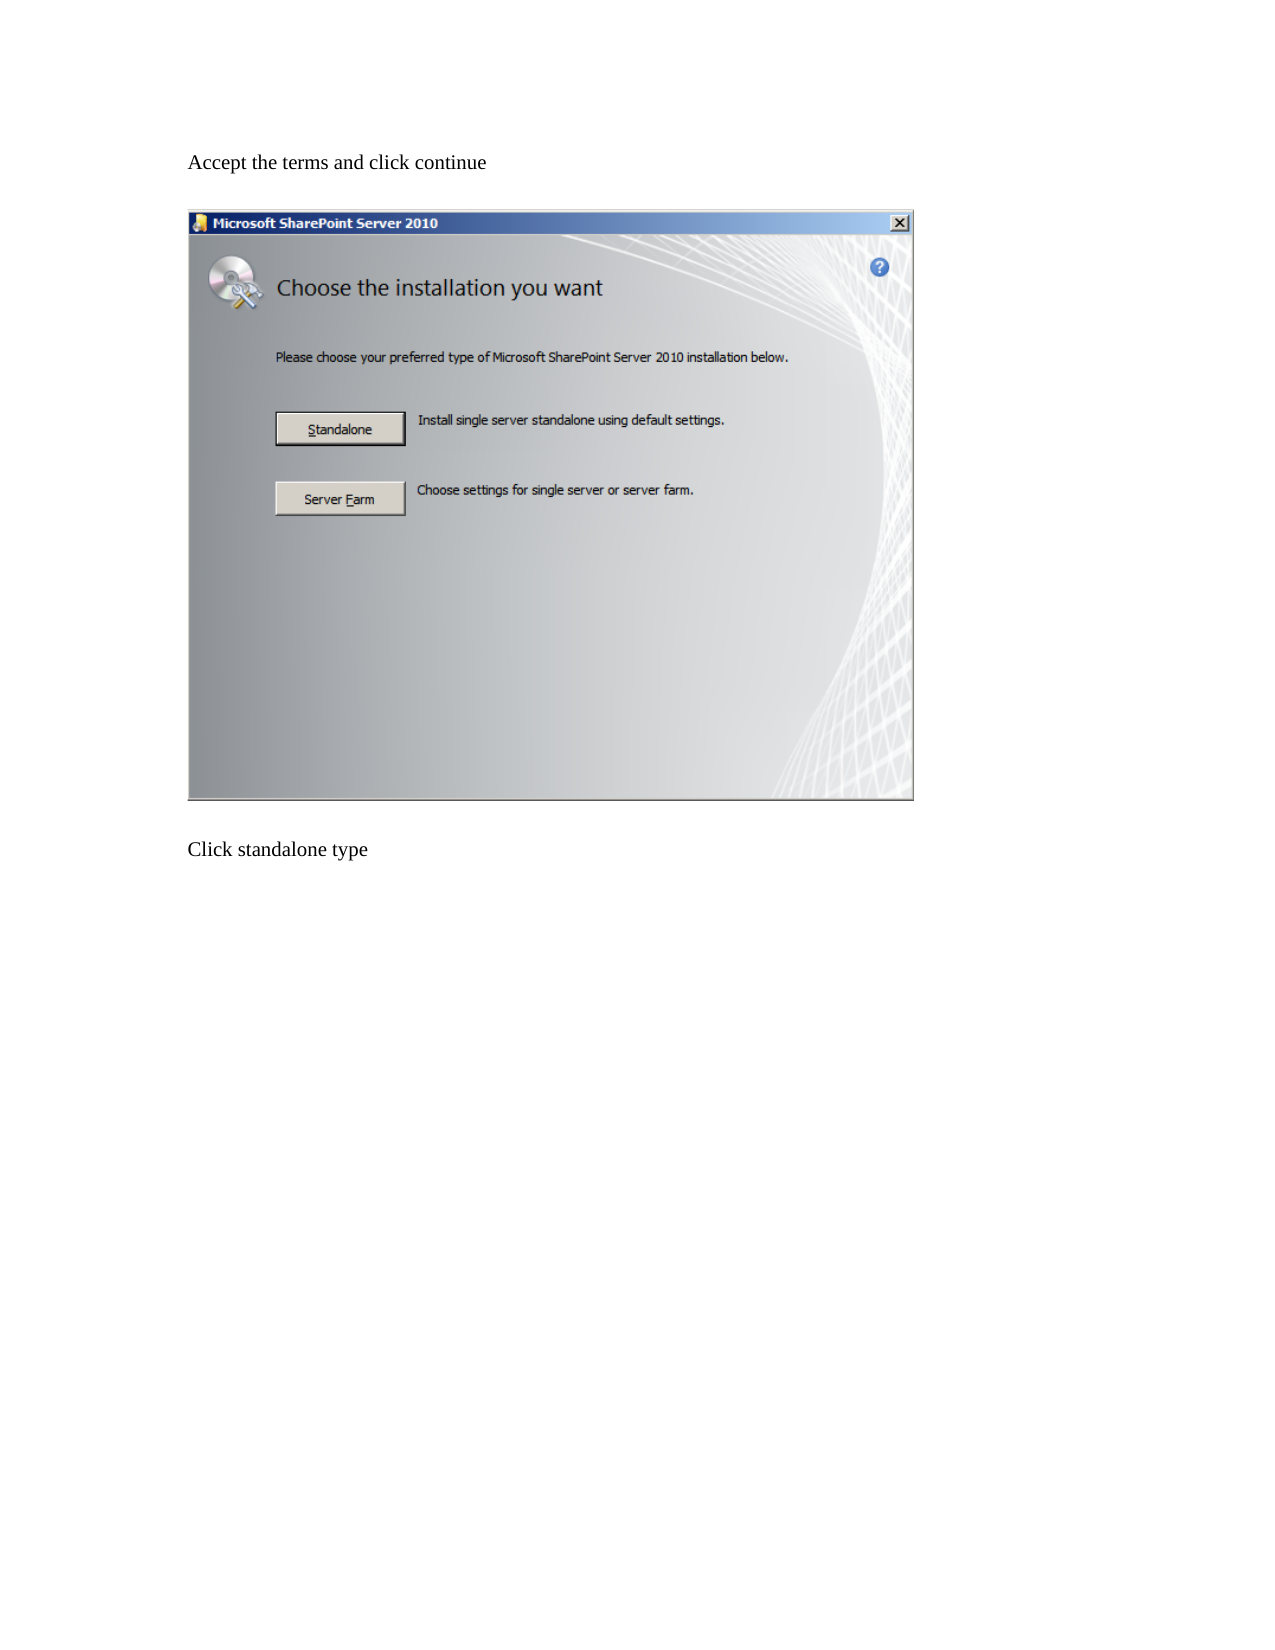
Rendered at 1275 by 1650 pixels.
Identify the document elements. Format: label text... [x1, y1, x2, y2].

text Accept the terms and click continue [187, 150, 1125, 174]
text Click standalone type [187, 837, 1125, 861]
picture [187, 209, 914, 801]
